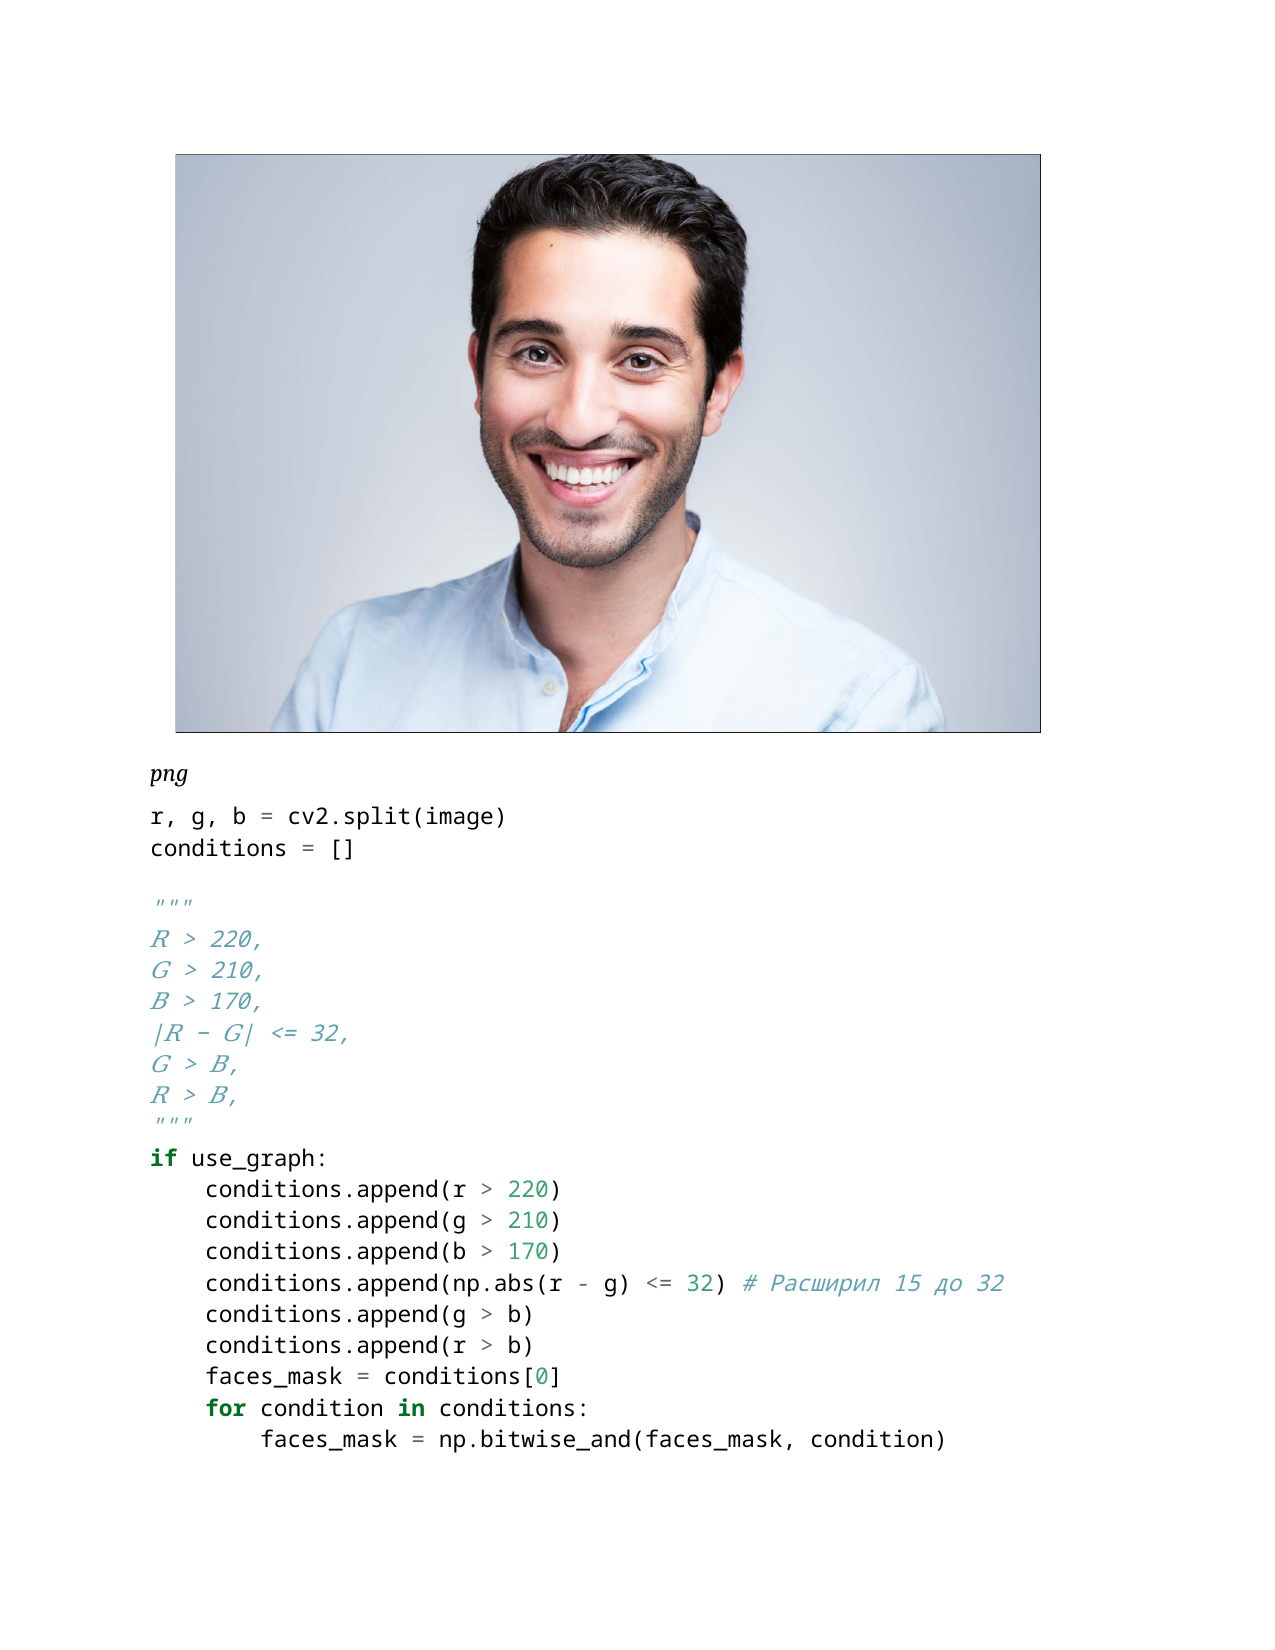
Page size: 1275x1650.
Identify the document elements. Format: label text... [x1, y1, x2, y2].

picture [168, 150, 1044, 739]
text png [150, 759, 1125, 788]
text r, g, b = cv2.split(image) conditions = [] """ 𝑅 > 220, 𝐺 > 210, 𝐵 > 170, |𝑅 − 𝐺| <= 32, 𝐺 > 𝐵, 𝑅 > 𝐵, """ if use_graph: conditions.append(r > 220) conditions.append(g > 210) conditions.append(b > 170) conditions.append(np.abs(r - g) <= 32) # Расширил 15 до 32 conditions.append(g > b) conditions.append(r > b) faces_mask = conditions[0] for condition in conditions: faces_mask = np.bitwise_and(faces_mask, condition) [150, 800, 1125, 1454]
